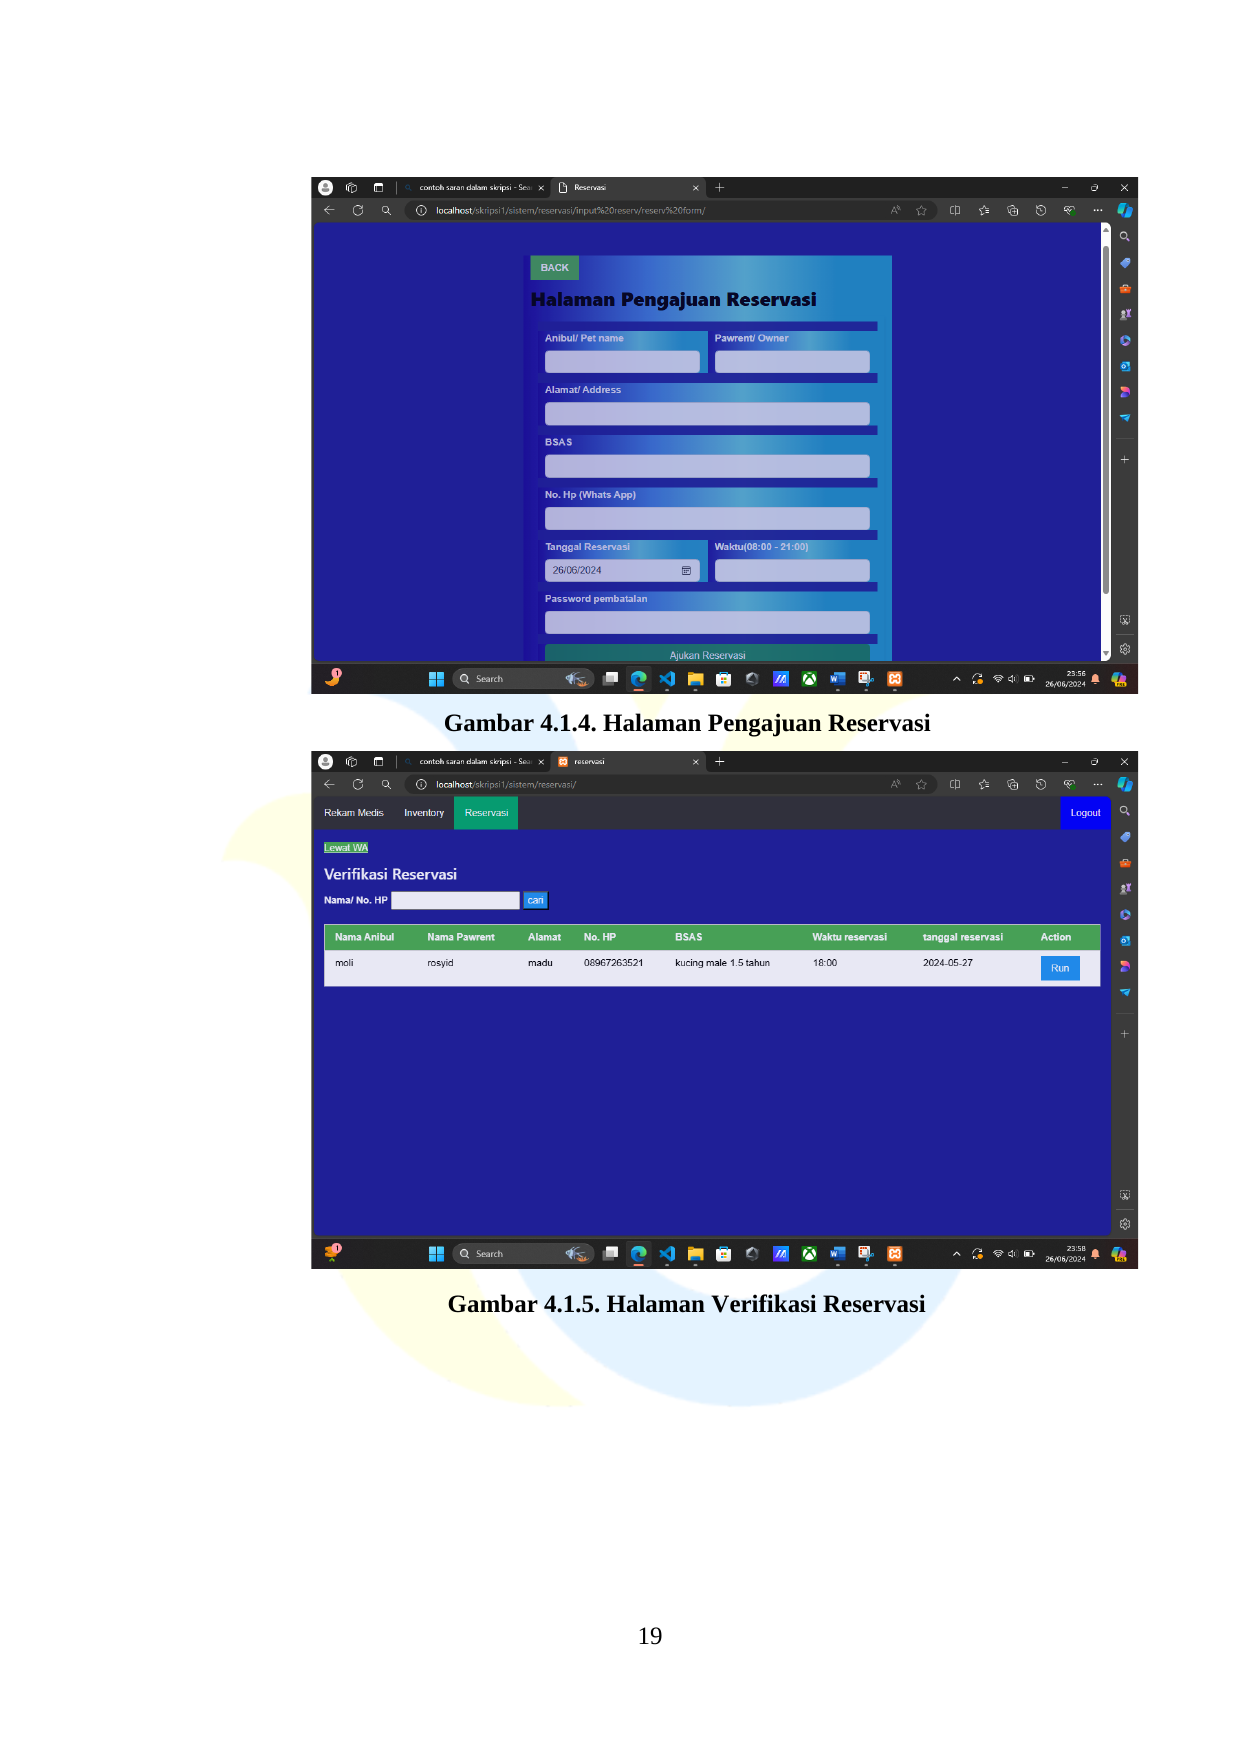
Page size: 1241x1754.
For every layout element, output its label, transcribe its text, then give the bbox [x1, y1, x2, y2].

picture [311, 751, 1139, 1269]
text Gambar 4.1.4. Halaman Pengajuan Reservasi [236, 708, 1063, 737]
picture [311, 177, 1139, 694]
text Gambar 4.1.5. Halaman Verifikasi Reservasi [236, 1289, 1063, 1318]
